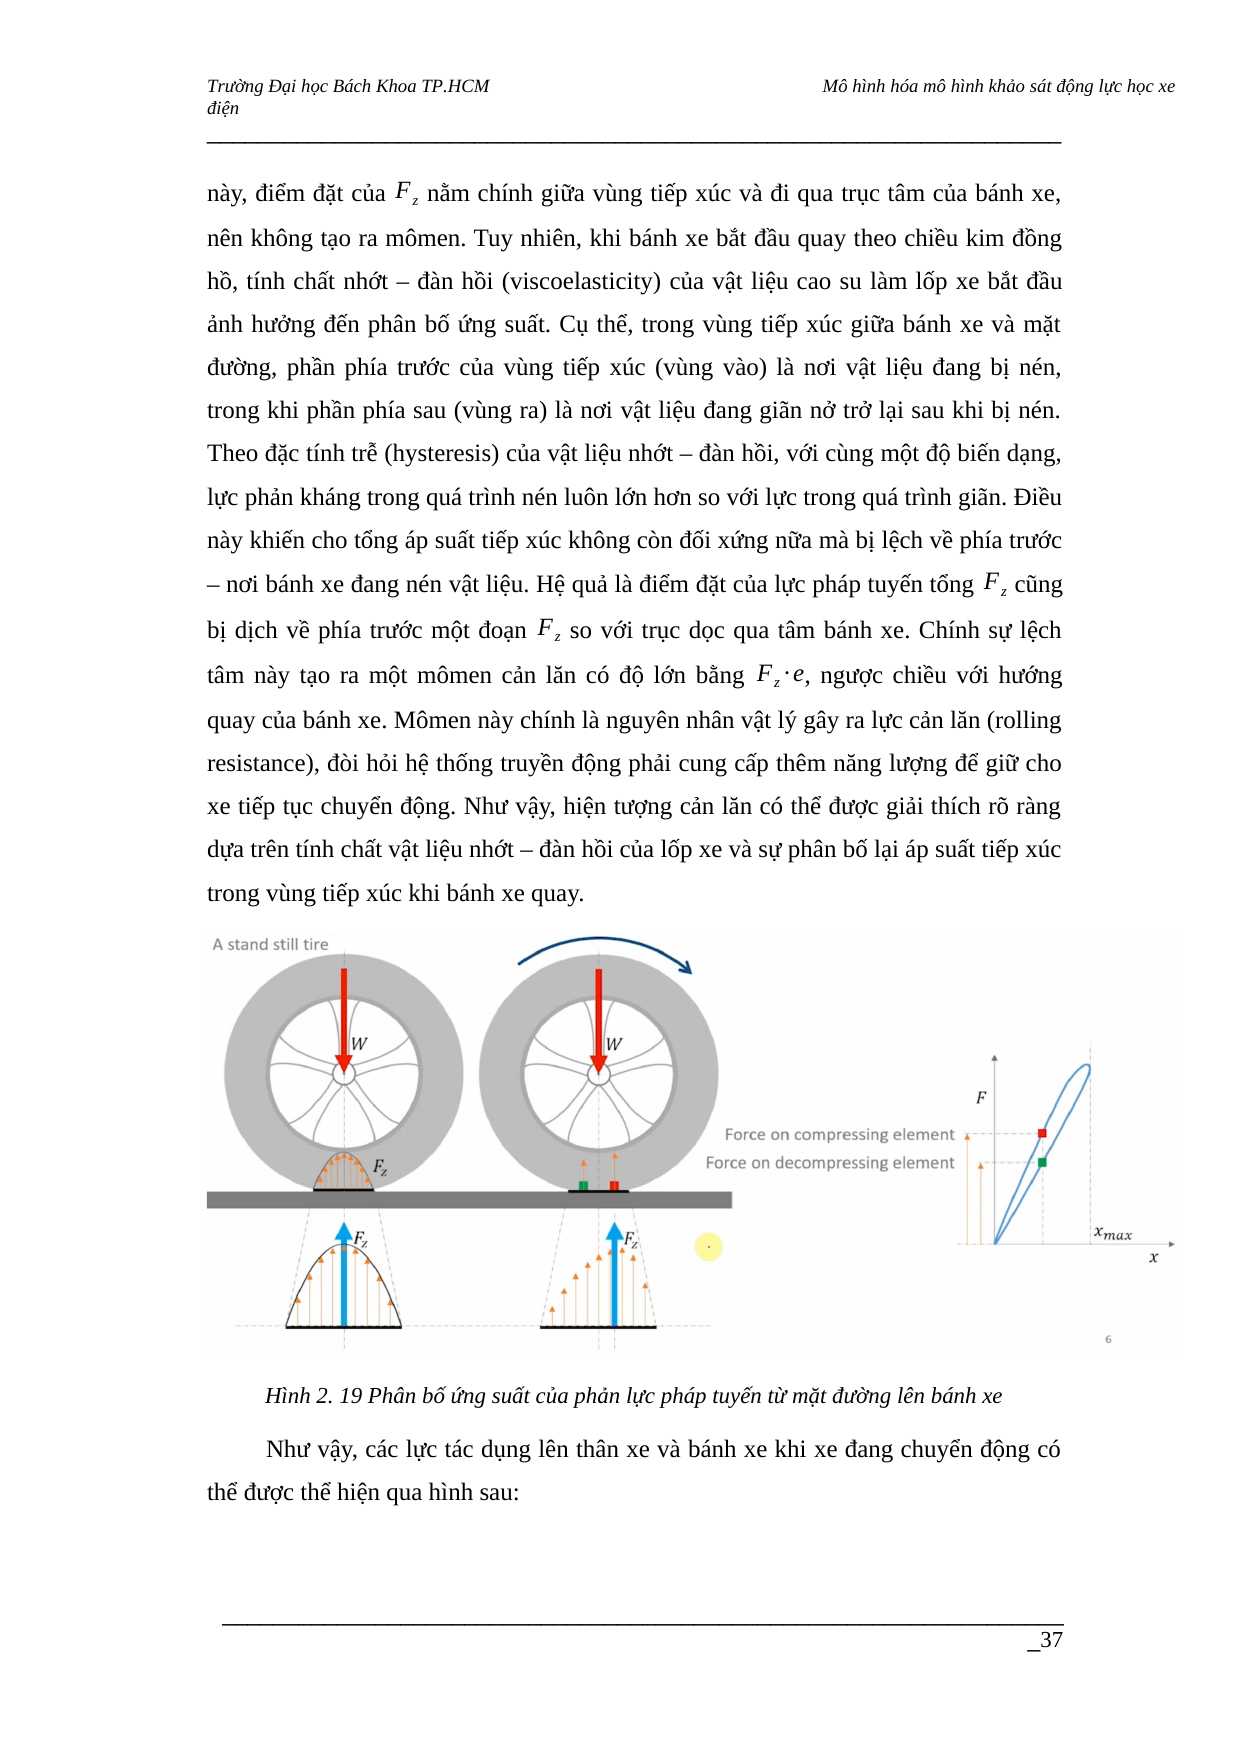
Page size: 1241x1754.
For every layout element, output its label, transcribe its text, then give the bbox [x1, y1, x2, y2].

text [207, 177, 1063, 906]
text Hình 2. 19 Phân bố ứng suất của phản lực pháp tuyến từ mặt đường lên bánh xe [207, 1382, 1063, 1408]
picture [206, 933, 1182, 1354]
text Như vậy, các lực tác dụng lên thân xe và bánh xe khi xe đang chuyển động có thể được thể hiện qua hình sau: [207, 1434, 1063, 1506]
